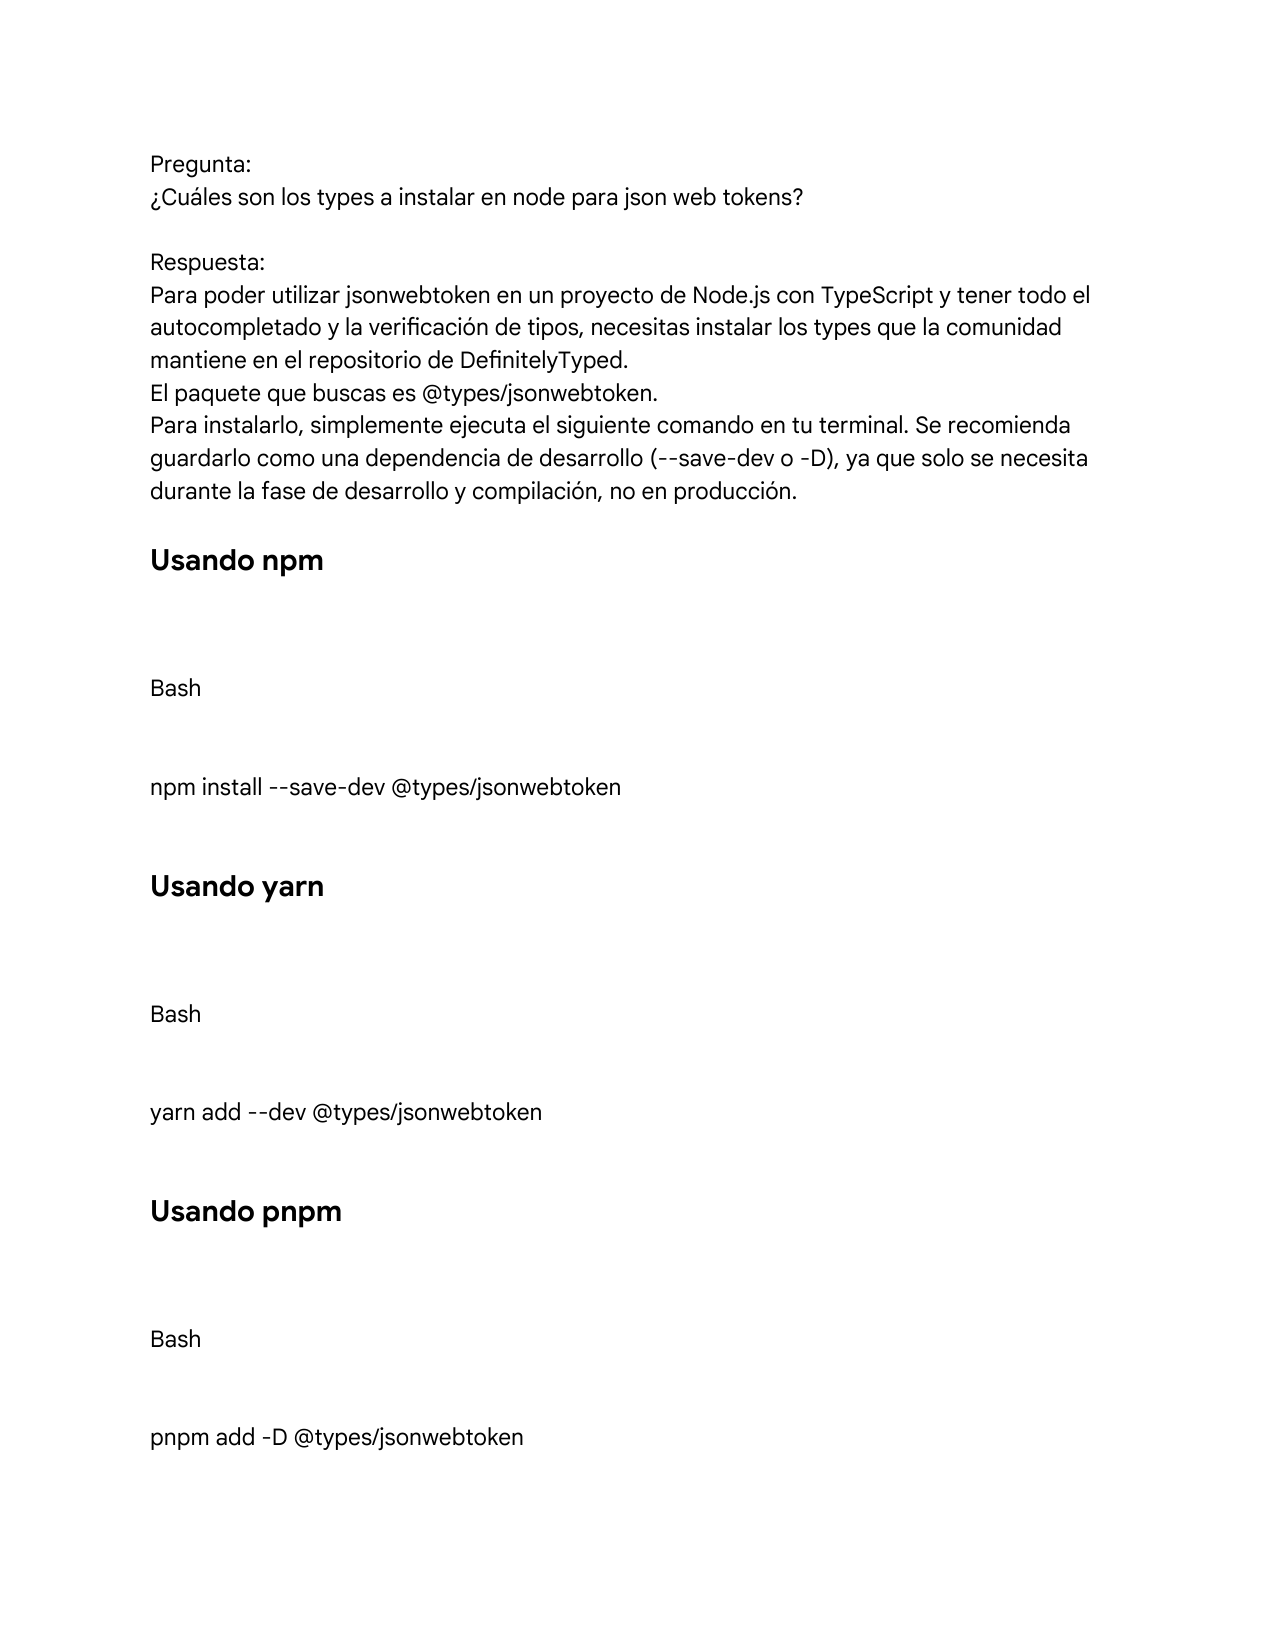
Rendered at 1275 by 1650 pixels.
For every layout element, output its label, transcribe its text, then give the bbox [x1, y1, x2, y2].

text Respuesta: [150, 248, 1125, 277]
subtitle Usando yarn [150, 868, 1125, 904]
text Bash [150, 674, 1125, 703]
subtitle Usando npm [150, 542, 1125, 579]
text Pregunta: [150, 150, 1125, 179]
text El paquete que buscas es @types/jsonwebtoken. [150, 379, 1125, 408]
text Para instalarlo, simplemente ejecuta el siguiente comando en tu terminal. Se recomienda guardarlo como una dependencia de desarrollo (--save-dev o -D), ya que solo se necesita durante la fase de desarrollo y compilación, no en producción. [150, 412, 1125, 506]
text Para poder utilizar jsonwebtoken en un proyecto de Node.js con TypeScript y tener todo el autocompletado y la verificación de tipos, necesitas instalar los types que la comunidad mantiene en el repositorio de DefinitelyTyped. [150, 281, 1125, 375]
text pnpm add -D @types/jsonwebtoken [150, 1423, 1125, 1482]
text Bash [150, 1325, 1125, 1354]
text ¿Cuáles son los types a instalar en node para json web tokens? [150, 183, 1125, 211]
subtitle Usando pnpm [150, 1193, 1125, 1230]
text yarn add --dev @types/jsonwebtoken [150, 1098, 1125, 1157]
text Bash [150, 1000, 1125, 1029]
text npm install --save-dev @types/jsonwebtoken [150, 773, 1125, 831]
